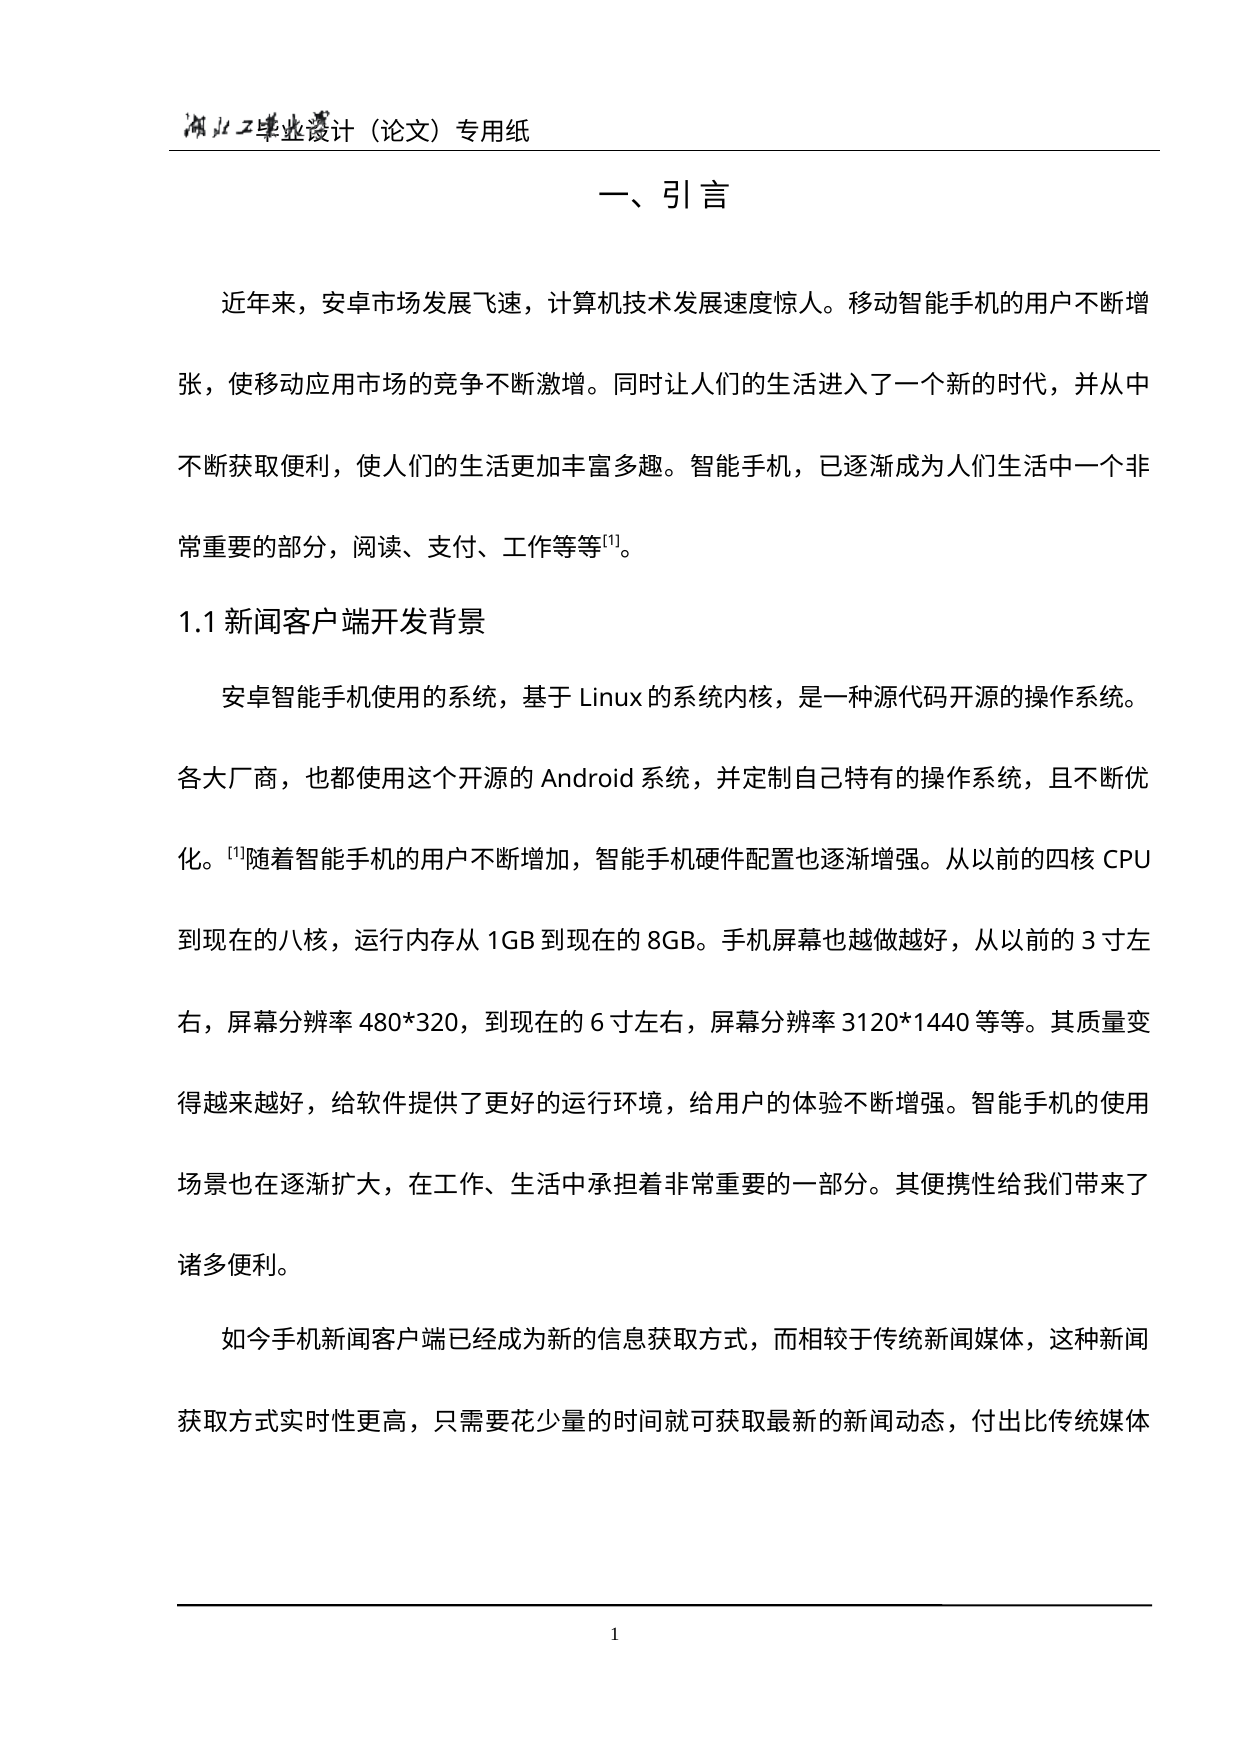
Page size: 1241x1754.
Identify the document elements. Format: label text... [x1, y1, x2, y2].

text 1.1新闻客户端开发背景 [177, 587, 1152, 652]
text 一、引 言 [177, 161, 1152, 226]
text 近年来，安卓市场发展飞速，计算机技术发展速度惊人。移动智能手机的用户不断增张，使移动应用市场的竞争不断激增。同时让人们的生活进入了一个新的时代，并从中不断获取便利，使人们的生活更加丰富多趣。智能手机，已逐渐成为人们生活中一个非常重要的部分，阅读、支付、工作等等[1]。 [177, 269, 1152, 578]
text 安卓智能手机使用的系统，基于Linux的系统内核，是一种源代码开源的操作系统。各大厂商，也都使用这个开源的Android系统，并定制自己特有的操作系统，且不断优化。[2]随着智能手机的用户不断增加，智能手机硬件配置也逐渐增强。从以前的四核CPU到现在的八核，运行内存从1GB到现在的8GB。手机屏幕也越做越好，从以前的3寸左右，屏幕分辨率480*320，到现在的6寸左右，屏幕分辨率3120*1440等等。其质量变得越来越好，给软件提供了更好的运行环境，给用户的体验不断增强。智能手机的使用场景也在逐渐扩大，在工作、生活中承担着非常重要的一部分。其便携性给我们带来了诸多便利。 [177, 663, 1152, 1296]
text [177, 1306, 1152, 1452]
picture [181, 109, 332, 140]
